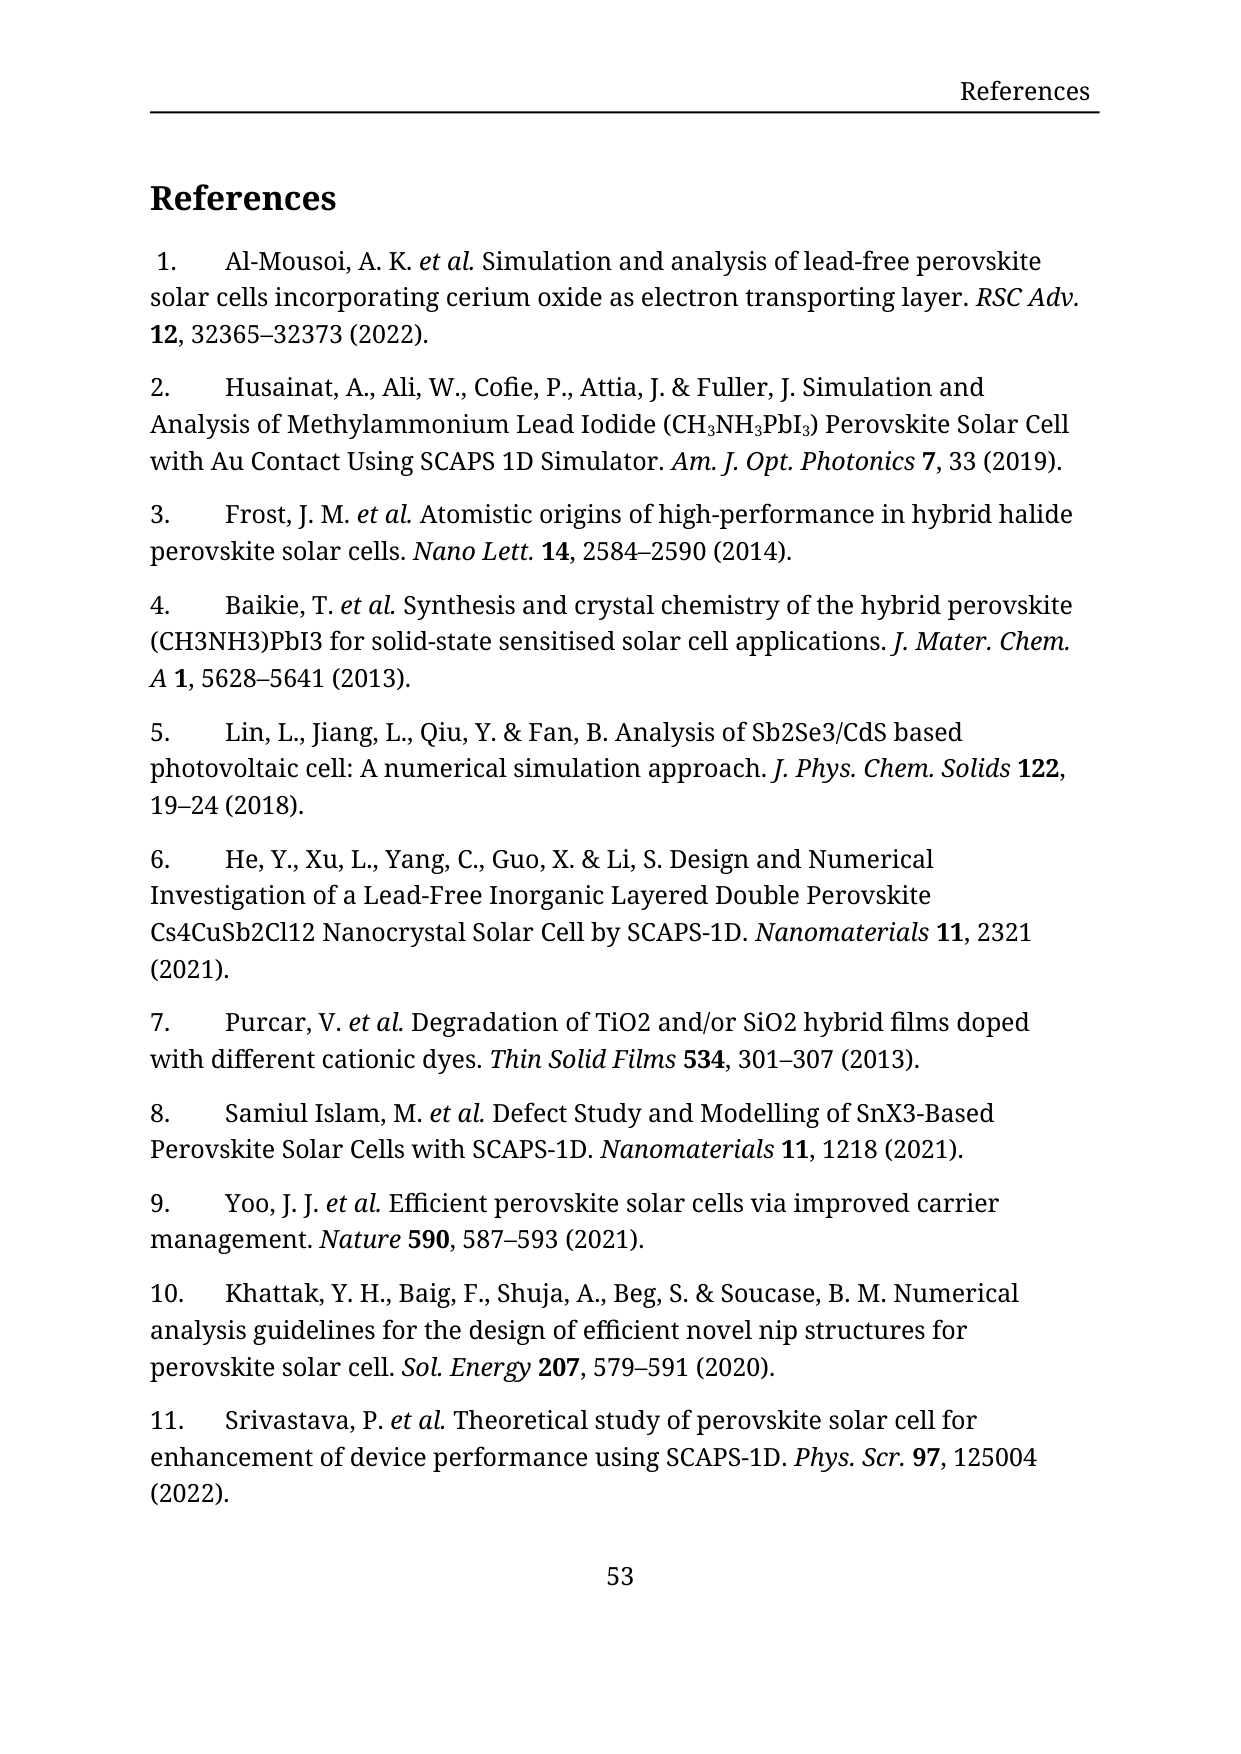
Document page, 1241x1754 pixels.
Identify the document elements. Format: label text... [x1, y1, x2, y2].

text 2. Husainat, A., Ali, W., Cofie, P., Attia, J. & Fuller, J. Simulation and Analysis of Methylammonium Lead Iodide (CH3NH3PbI3) Perovskite Solar Cell with Au Contact Using SCAPS 1D Simulator. Am. J. Opt. Photonics 7, 33 (2019). [150, 370, 1090, 478]
text 11. Srivastava, P. et al. Theoretical study of perovskite solar cell for enhancement of device performance using SCAPS-1D. Phys. Scr. 97, 125004 (2022). [150, 1403, 1090, 1510]
text 7. Purcar, V. et al. Degradation of TiO2 and/or SiO2 hybrid films doped with different cationic dyes. Thin Solid Films 534, 301–307 (2013). [150, 1005, 1090, 1076]
text 1. Al-Mousoi, A. K. et al. Simulation and analysis of lead-free perovskite solar cells incorporating cerium oxide as electron transporting layer. RSC Adv. 12, 32365–32373 (2022). [150, 243, 1090, 351]
text 5. Lin, L., Jiang, L., Qiu, Y. & Fan, B. Analysis of Sb2Se3/CdS based photovoltaic cell: A numerical simulation approach. J. Phys. Chem. Solids 122, 19–24 (2018). [150, 714, 1090, 822]
text 3. Frost, J. M. et al. Atomistic origins of high-performance in hybrid halide perovskite solar cells. Nano Lett. 14, 2584–2590 (2014). [150, 497, 1090, 568]
text 9. Yoo, J. J. et al. Efficient perovskite solar cells via improved carrier management. Nature 590, 587–593 (2021). [150, 1185, 1090, 1256]
text 10. Khattak, Y. H., Baig, F., Shuja, A., Beg, S. & Soucase, B. M. Numerical analysis guidelines for the design of efficient novel nip structures for perovskite solar cell. Sol. Energy 207, 579–591 (2020). [150, 1276, 1090, 1383]
text 8. Samiul Islam, M. et al. Defect Study and Modelling of SnX3-Based Perovskite Solar Cells with SCAPS-1D. Nanomaterials 11, 1218 (2021). [150, 1095, 1090, 1166]
text 6. He, Y., Xu, L., Yang, C., Guo, X. & Li, S. Design and Numerical Investigation of a Lead-Free Inorganic Layered Double Perovskite Cs4CuSb2Cl12 Nanocrystal Solar Cell by SCAPS-1D. Nanomaterials 11, 2321 (2021). [150, 841, 1090, 986]
text 4. Baikie, T. et al. Synthesis and crystal chemistry of the hybrid perovskite (CH3NH3)PbI3 for solid-state sensitised solar cell applications. J. Mater. Chem. A 1, 5628–5641 (2013). [150, 587, 1090, 695]
subtitle References [150, 175, 1090, 220]
